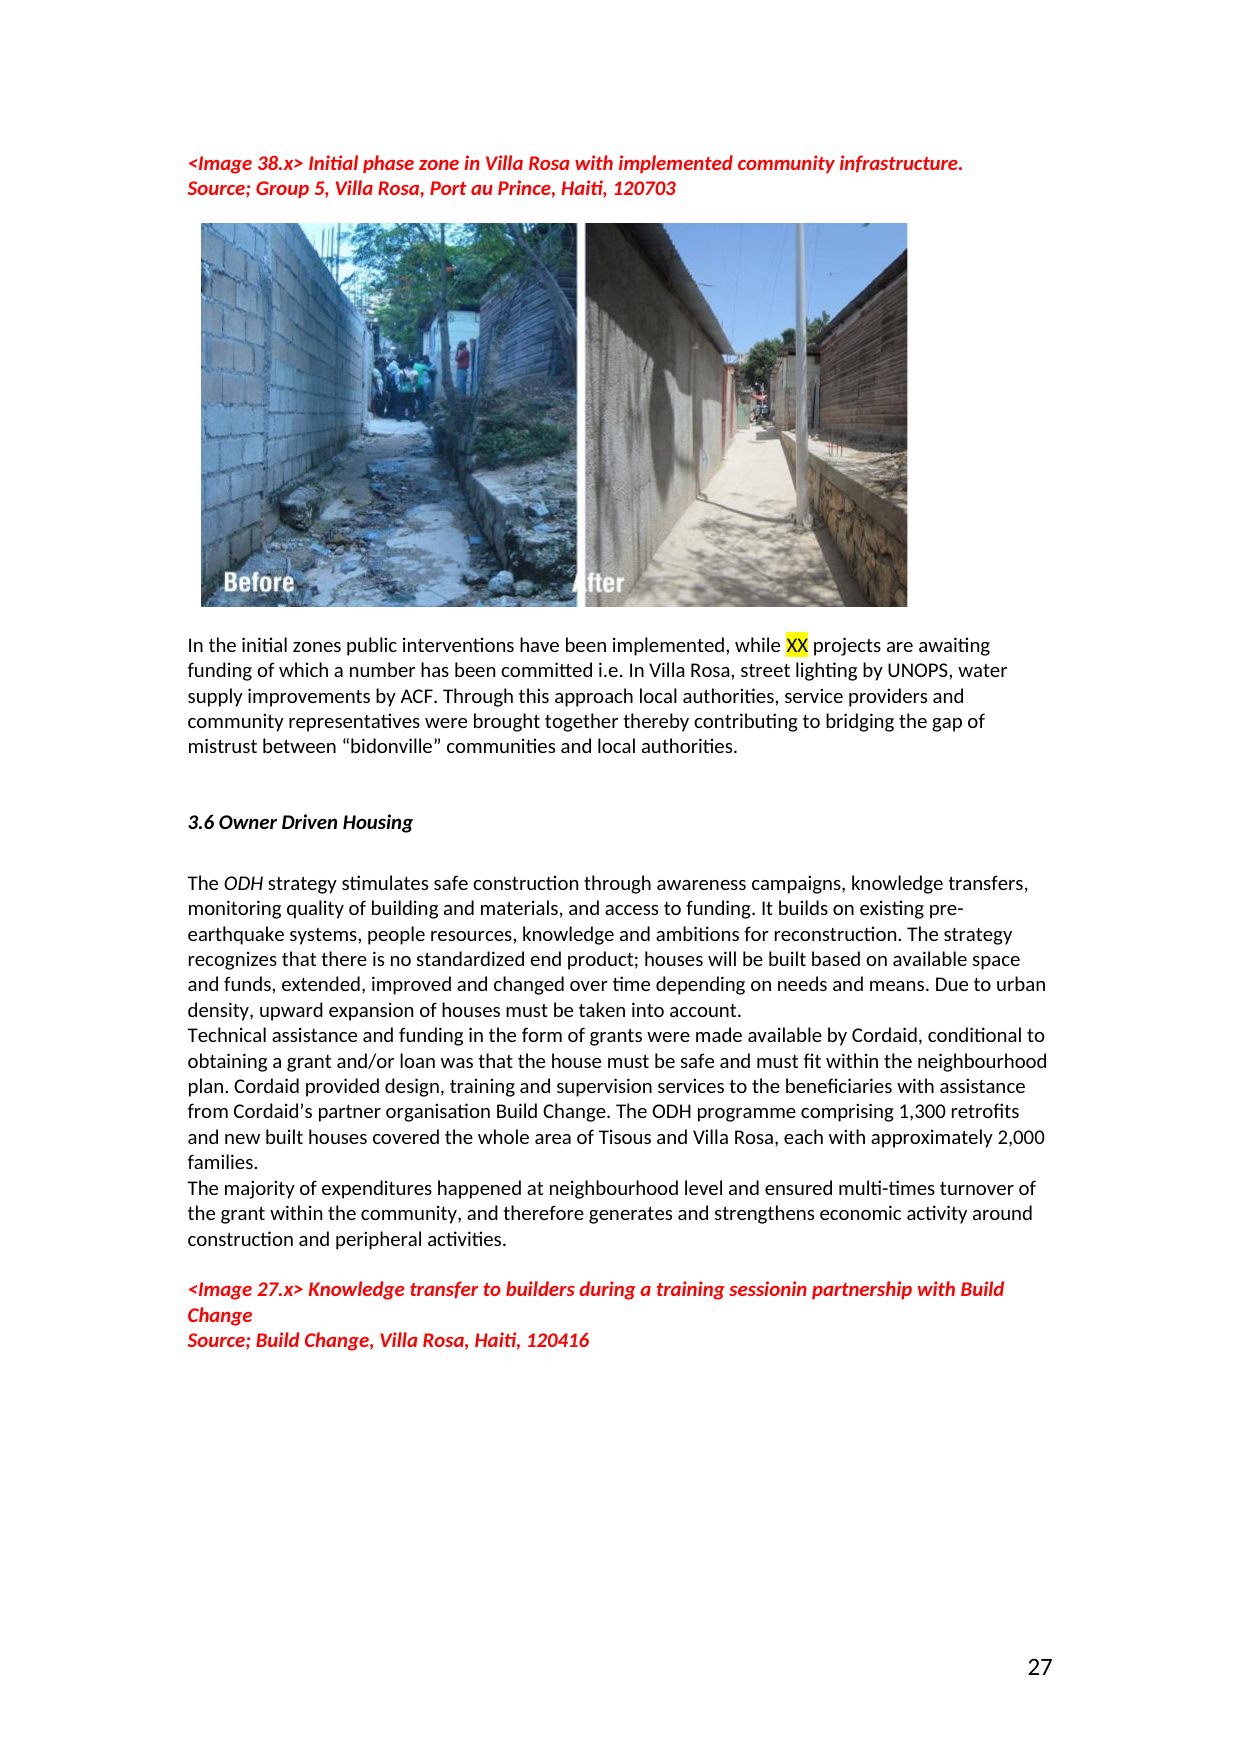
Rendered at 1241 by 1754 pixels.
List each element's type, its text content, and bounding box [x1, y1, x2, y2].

text The ODH strategy stimulates safe construction through awareness campaigns, knowledge transfers, monitoring quality of building and materials, and access to funding. It builds on existing pre-earthquake systems, people resources, knowledge and ambitions for reconstruction. The strategy recognizes that there is no standardized end product; houses will be built based on available space and funds, extended, improved and changed over time depending on needs and means. Due to urban density, upward expansion of houses must be taken into account. [187, 870, 1053, 1022]
text Technical assistance and funding in the form of grants were made available by Cordaid, conditional to obtaining a grant and/or loan was that the house must be safe and must fit within the neighbourhood plan. Cordaid provided design, training and supervision services to the beneficiaries with assistance from Cordaid’s partner organisation Build Change. The ODH programme comprising 1,300 retrofits and new built houses covered the whole area of Tisous and Villa Rosa, each with approximately 2,000 families. [187, 1022, 1053, 1175]
text <Image 38.x> Initial phase zone in Villa Rosa with implemented community infrastructure. [187, 150, 1053, 175]
text In the initial zones public interventions have been implemented, while XX projects are awaiting funding of which a number has been committed i.e. In Villa Rosa, street lighting by UNOPS, water supply improvements by ACF. Through this approach local authorities, service providers and community representatives were brought together thereby contributing to bridging the gap of mistrust between “bidonville” communities and local authorities. [187, 632, 1053, 759]
text Source; Build Change, Villa Rosa, Haiti, 120416 [187, 1327, 1053, 1353]
text <Image 27.x> Knowledge transfer to builders during a training sessionin partnership with Build Change [187, 1277, 1053, 1327]
text The majority of expenditures happened at neighbourhood level and ensured multi-times turnover of the grant within the community, and therefore generates and strengthens economic activity around construction and peripheral activities. [187, 1175, 1053, 1251]
picture [201, 223, 908, 607]
text Source; Group 5, Villa Rosa, Port au Prince, Haiti, 120703 [187, 175, 1053, 201]
subtitle 3.6 Owner Driven Housing [187, 809, 1053, 835]
